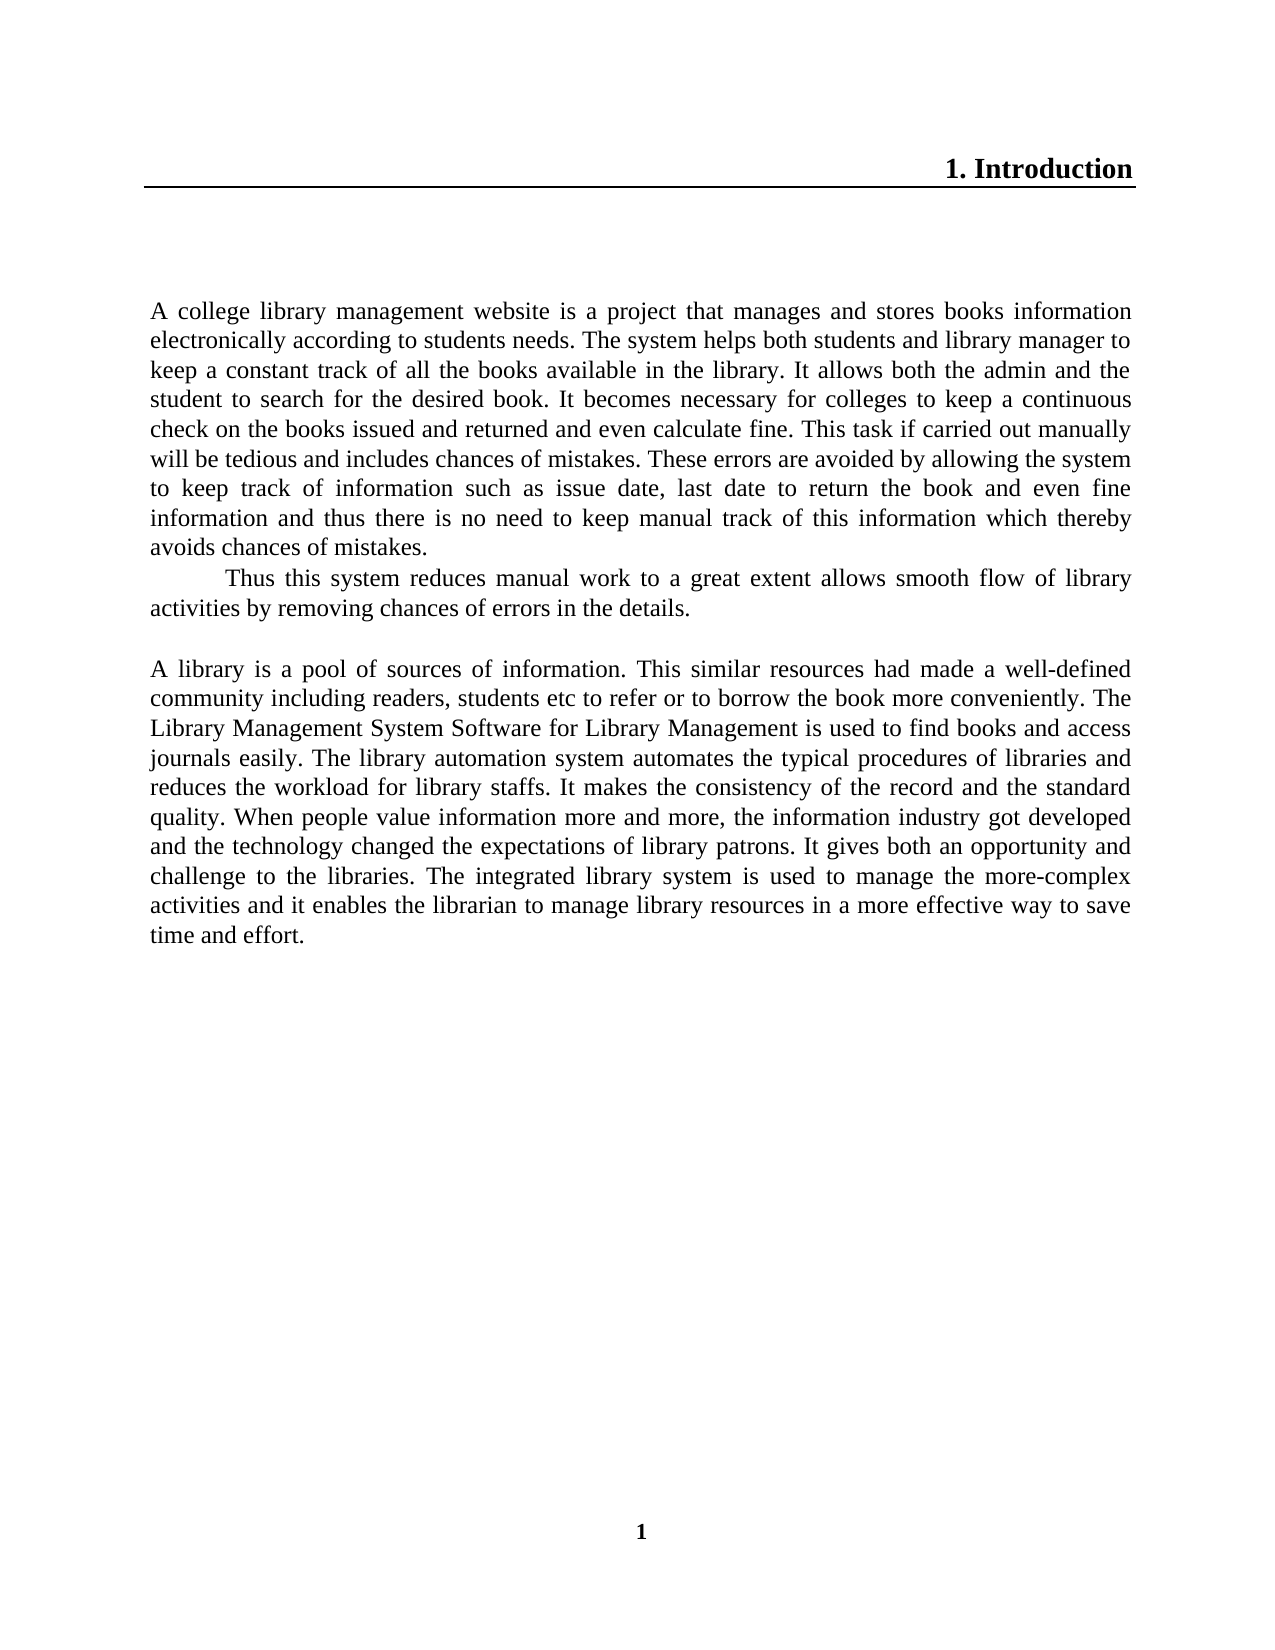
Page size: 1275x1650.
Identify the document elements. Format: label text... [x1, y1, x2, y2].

text Thus this system reduces manual work to a great extent allows smooth flow of library activities by removing chances of errors in the details. [150, 563, 1133, 621]
list Introduction [534, 151, 1133, 184]
text A college library management website is a project that manages and stores books information electronically according to students needs. The system helps both students and library manager to keep a constant track of all the books available in the library. It allows both the admin and the student to search for the desired book. It becomes necessary for colleges to keep a continuous check on the books issued and returned and even calculate fine. This task if carried out manually will be tedious and includes chances of mistakes. These errors are avoided by allowing the system to keep track of information such as issue date, last date to return the book and even fine information and thus there is no need to keep manual track of this information which thereby avoids chances of mistakes. [150, 296, 1133, 561]
text A library is a pool of sources of information. This similar resources had made a well-defined community including readers, students etc to refer or to borrow the book more conveniently. The Library Management System Software for Library Management is used to find books and access journals easily. The library automation system automates the typical procedures of libraries and reduces the workload for library staffs. It makes the consistency of the record and the standard quality. When people value information more and more, the information industry got developed and the technology changed the expectations of library patrons. It gives both an opportunity and challenge to the libraries. The integrated library system is used to manage the more-complex activities and it enables the librarian to manage library resources in a more effective way to save time and effort. [150, 654, 1133, 949]
